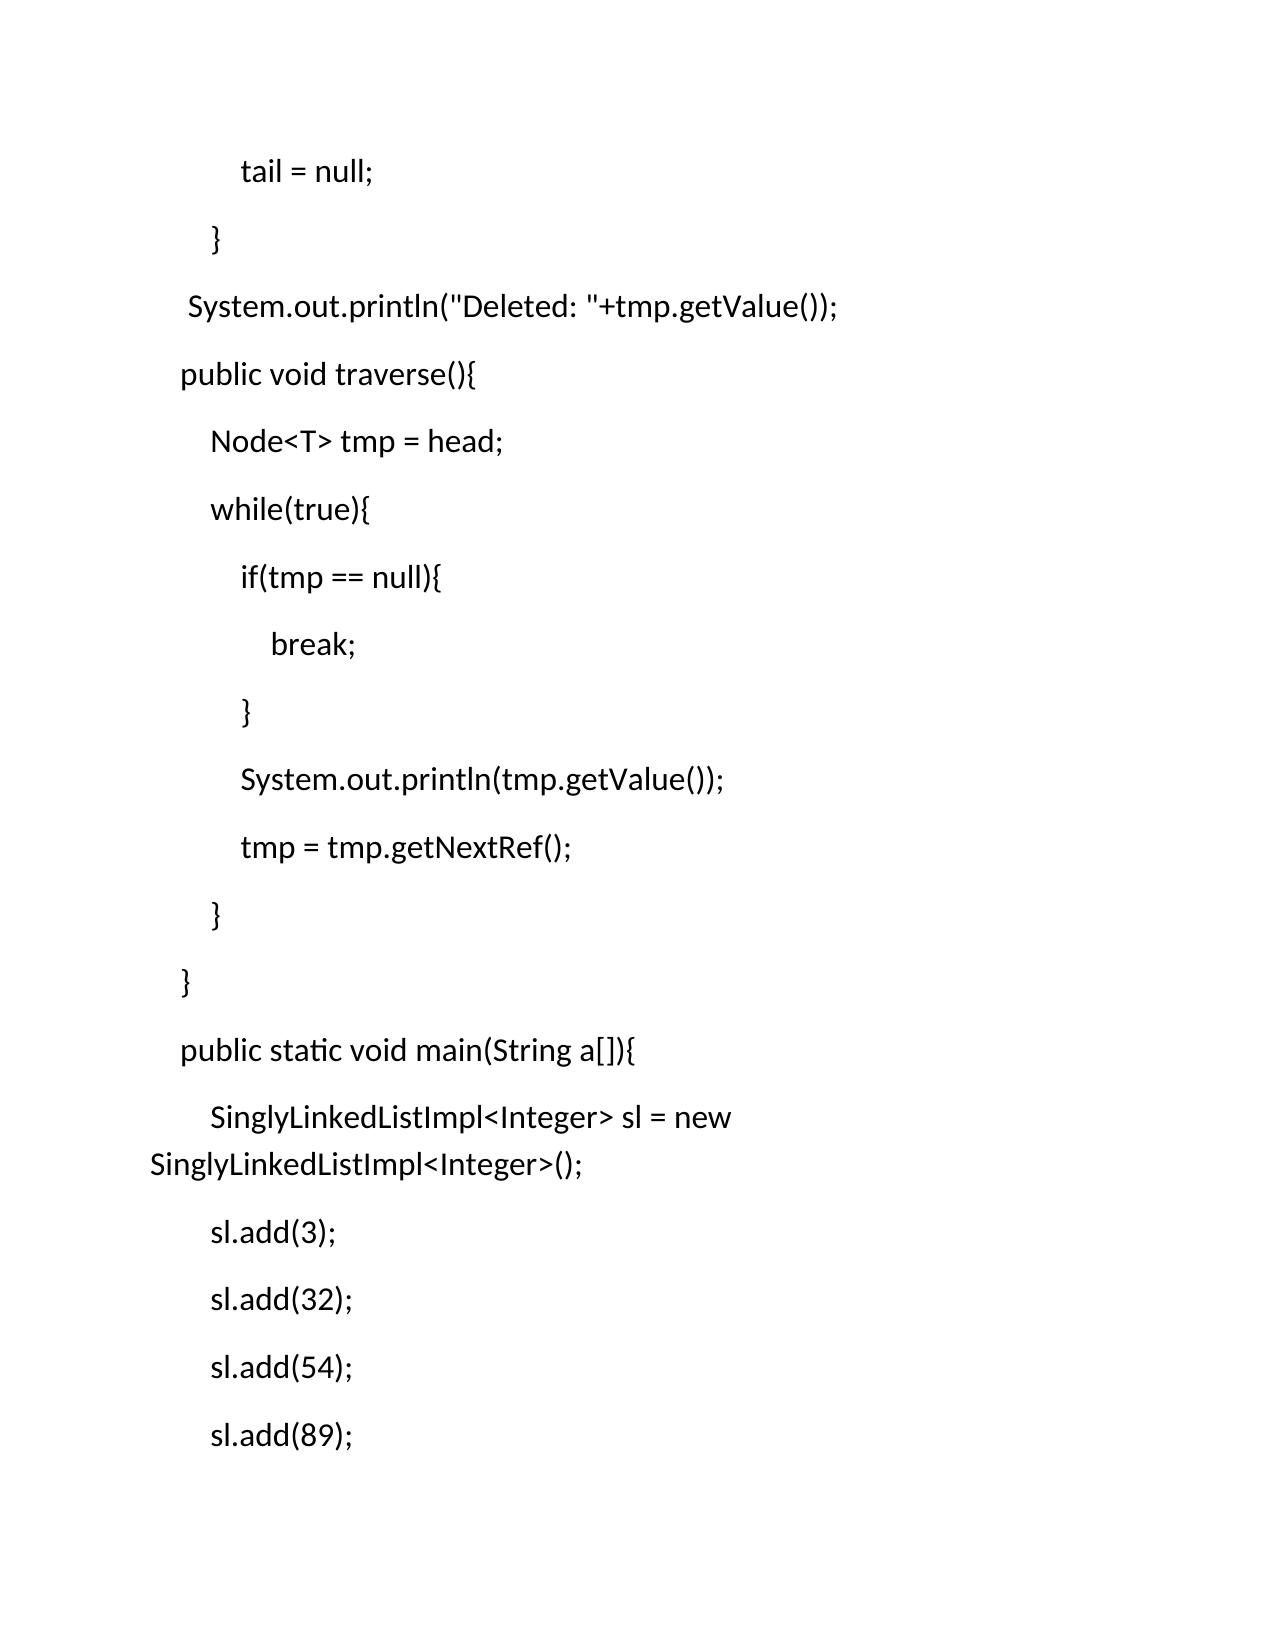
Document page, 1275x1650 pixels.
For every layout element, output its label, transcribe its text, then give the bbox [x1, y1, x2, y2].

text sl.add(89); [150, 1414, 1125, 1454]
text while(true){ [150, 488, 1125, 529]
text } [150, 691, 1125, 732]
text } [150, 961, 1125, 1002]
text sl.add(32); [150, 1278, 1125, 1319]
text tmp = tmp.getNextRef(); [150, 826, 1125, 867]
text if(tmp == null){ [150, 556, 1125, 596]
text Node<T> tmp = head; [150, 420, 1125, 461]
text System.out.println(tmp.getValue()); [150, 758, 1125, 799]
text } [150, 894, 1125, 934]
text SinglyLinkedListImpl<Integer> sl = new SinglyLinkedListImpl<Integer>(); [150, 1096, 1125, 1184]
text } [150, 218, 1125, 258]
text tail = null; [150, 150, 1125, 191]
text break; [150, 623, 1125, 664]
text System.out.println("Deleted: "+tmp.getValue()); [150, 285, 1125, 326]
text public void traverse(){ [150, 353, 1125, 393]
text sl.add(54); [150, 1346, 1125, 1387]
text sl.add(3); [150, 1211, 1125, 1252]
text public static void main(String a[]){ [150, 1029, 1125, 1069]
